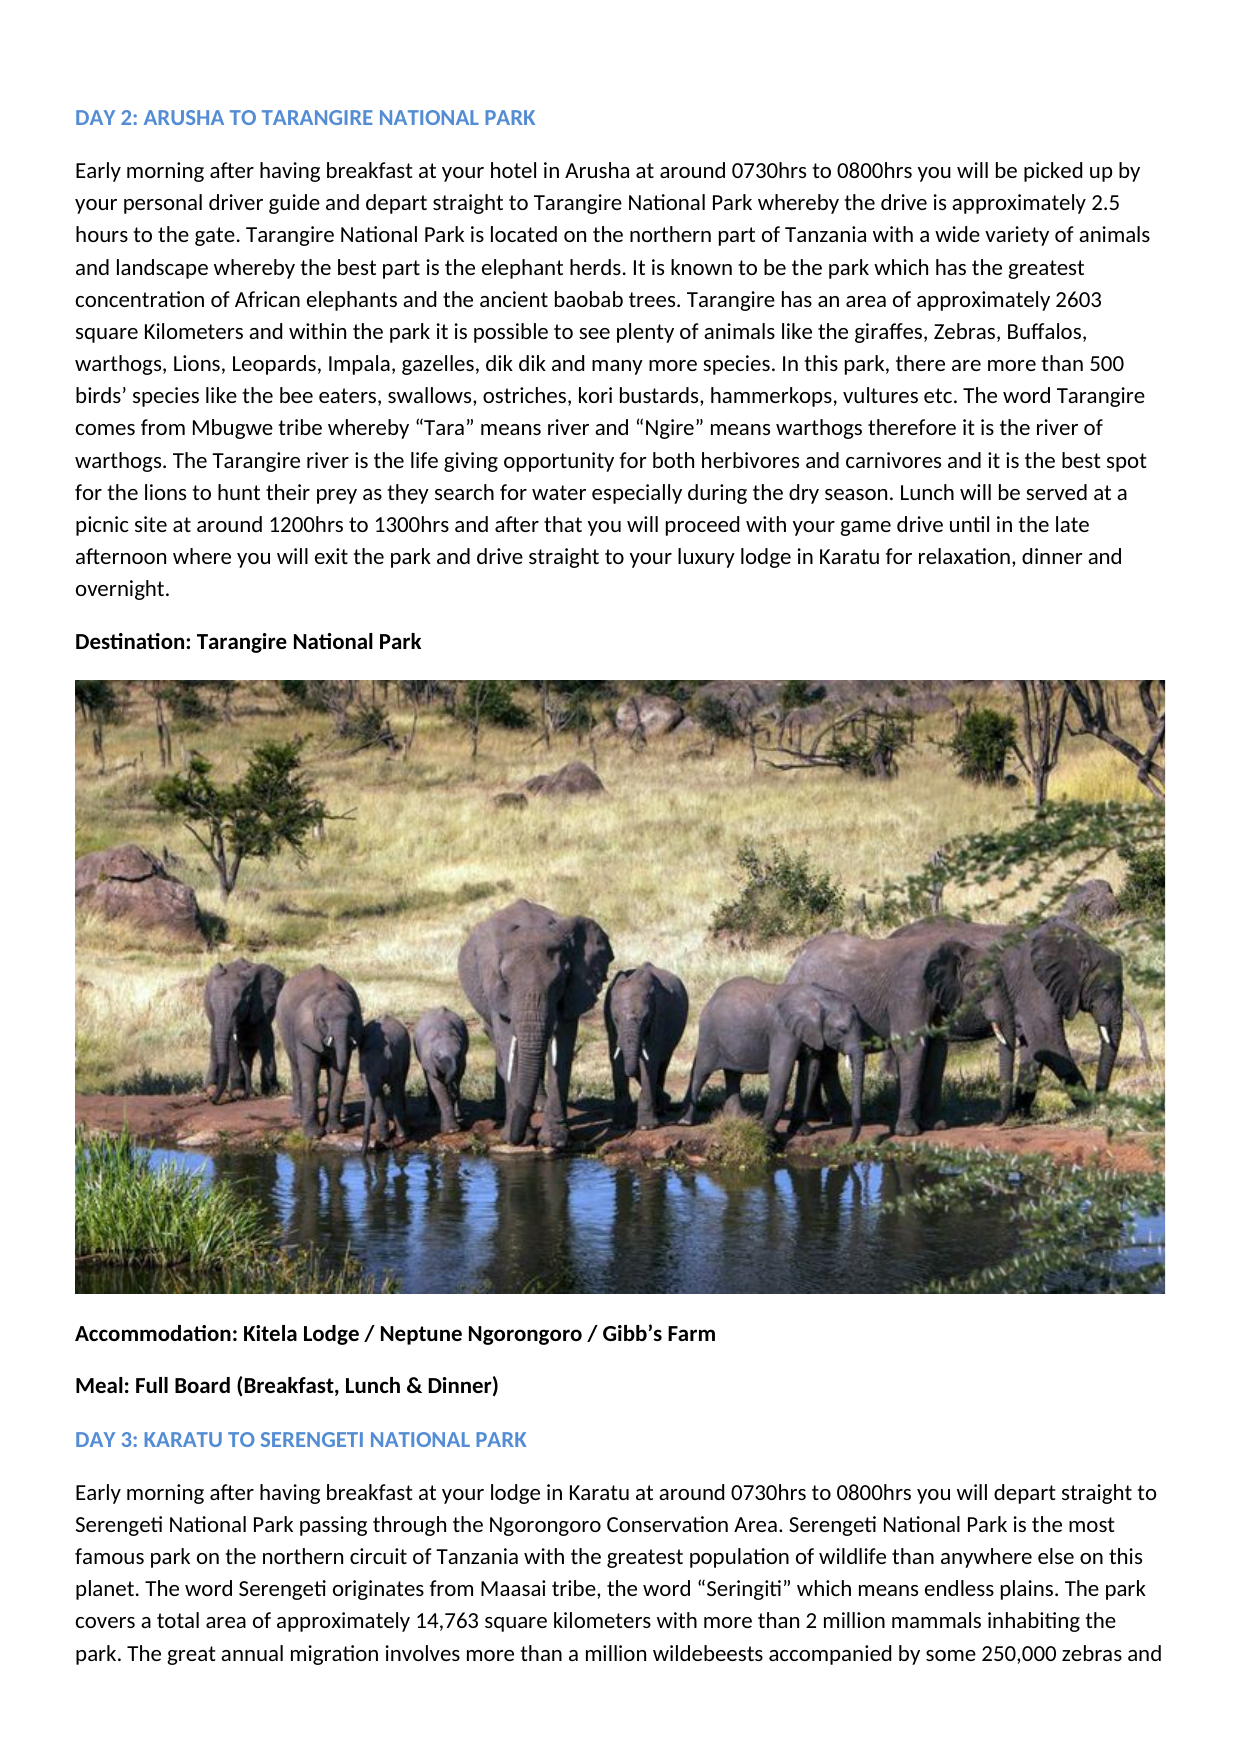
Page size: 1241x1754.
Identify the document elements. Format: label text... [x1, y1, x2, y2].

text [75, 1478, 1165, 1667]
text Early morning after having breakfast at your hotel in Arusha at around 0730hrs to 0800hrs you will be picked up by your personal driver guide and depart straight to Tarangire National Park whereby the drive is approximately 2.5 hours to the gate. Tarangire National Park is located on the northern part of Tanzania with a wide variety of animals and landscape whereby the best part is the elephant herds. It is known to be the park which has the greatest concentration of African elephants and the ancient baobab trees. Tarangire has an area of approximately 2603 square Kilometers and within the park it is possible to see plenty of animals like the giraffes, Zebras, Buffalos, warthogs, Lions, Leopards, Impala, gazelles, dik dik and many more species. In this park, there are more than 500 birds’ species like the bee eaters, swallows, ostriches, kori bustards, hammerkops, vultures etc. The word Tarangire comes from Mbugwe tribe whereby “Tara” means river and “Ngire” means warthogs therefore it is the river of warthogs. The Tarangire river is the life giving opportunity for both herbivores and carnivores and it is the best spot for the lions to hunt their prey as they search for water especially during the dry season. Lunch will be served at a picnic site at around 1200hrs to 1300hrs and after that you will proceed with your game drive until in the late afternoon where you will exit the park and drive straight to your luxury lodge in Karatu for relaxation, dinner and overnight. [75, 156, 1165, 602]
text DAY 2: ARUSHA TO TARANGIRE NATIONAL PARK [75, 103, 1165, 131]
picture [75, 680, 1166, 1294]
text Accommodation: Kitela Lodge / Neptune Ngorongoro / Gibb’s Farm [75, 1319, 1165, 1347]
text DAY 3: KARATU TO SERENGETI NATIONAL PARK [75, 1425, 1165, 1453]
text Meal: Full Board (Breakfast, Lunch & Dinner) [75, 1372, 1165, 1400]
text Destination: Tarangire National Park [75, 627, 1165, 656]
